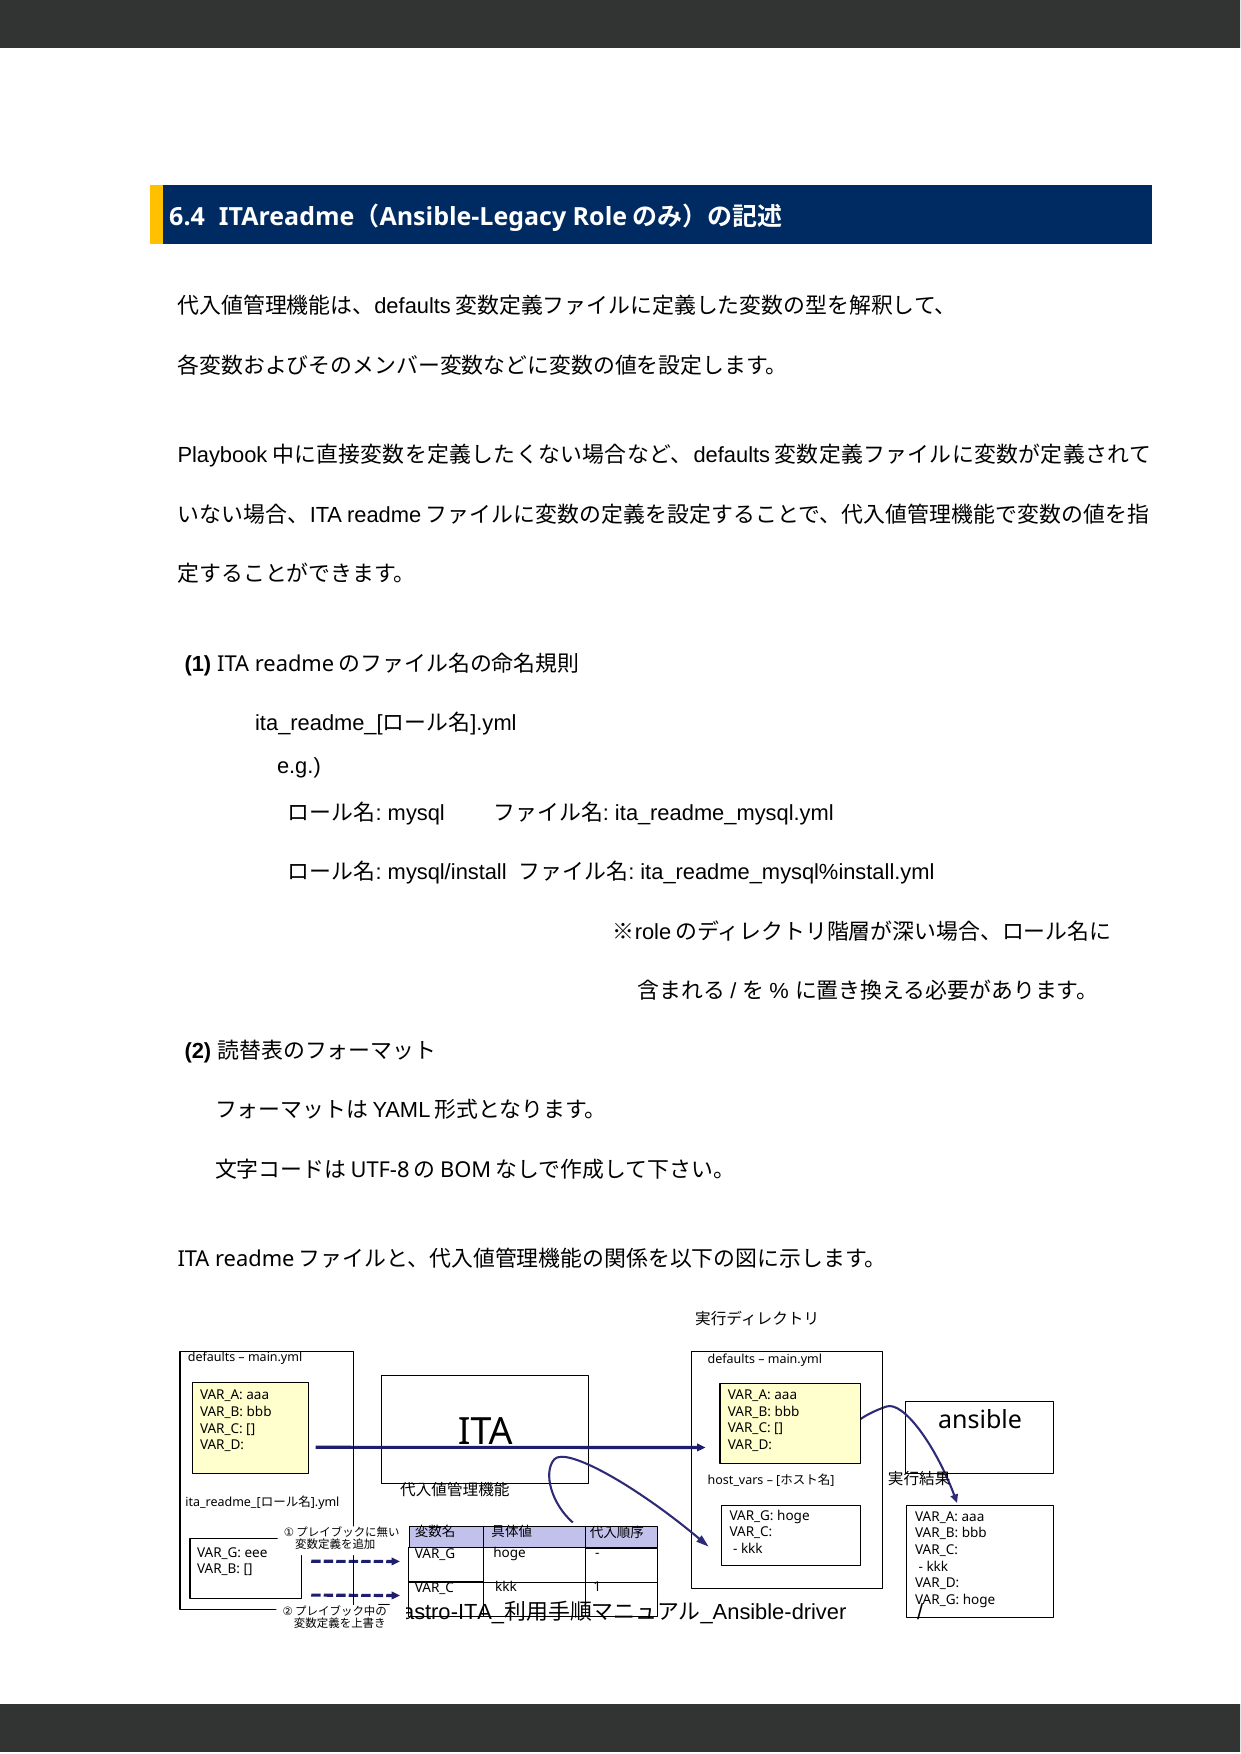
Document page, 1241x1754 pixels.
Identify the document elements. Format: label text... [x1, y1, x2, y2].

picture [0, 1704, 1241, 1752]
text 含まれる / を % に置き換える必要があります。 [177, 959, 1152, 1019]
text Playbook中に直接変数を定義したくない場合など、defaults変数定義ファイルに変数が定義されていない場合、ITA readmeファイルに変数の定義を設定することで、代入値管理機能で変数の値を指定することができます。 [177, 423, 1152, 602]
text 各変数およびそのメンバー変数などに変数の値を設定します。 [177, 334, 1152, 393]
list 文字コードはUTF-8のBOMなしで作成して下さい。 [215, 1138, 1152, 1198]
list (2) 読替表のフォーマット [162, 1019, 1152, 1078]
picture [0, 0, 1241, 48]
subtitle ITAreadme（Ansible-Legacy Roleのみ）の記述 [163, 185, 1152, 244]
text ロール名: mysql/install ファイル名: ita_readme_mysql%install.yml [177, 840, 1152, 900]
text ※roleのディレクトリ階層が深い場合、ロール名に [177, 900, 1152, 959]
text ita_readme_[ロール名].yml [177, 691, 1152, 751]
list (1) ITA readmeのファイル名の命名規則 [162, 632, 1152, 691]
text ITA readmeファイルと、代入値管理機能の関係を以下の図に示します。 [177, 1227, 1152, 1287]
text e.g.) [177, 751, 1152, 781]
list フォーマットはYAML形式となります。 [215, 1078, 1152, 1138]
text ロール名: mysql ファイル名: ita_readme_mysql.yml [177, 781, 1152, 840]
text 代入値管理機能は、defaults変数定義ファイルに定義した変数の型を解釈して、 [177, 274, 1152, 334]
